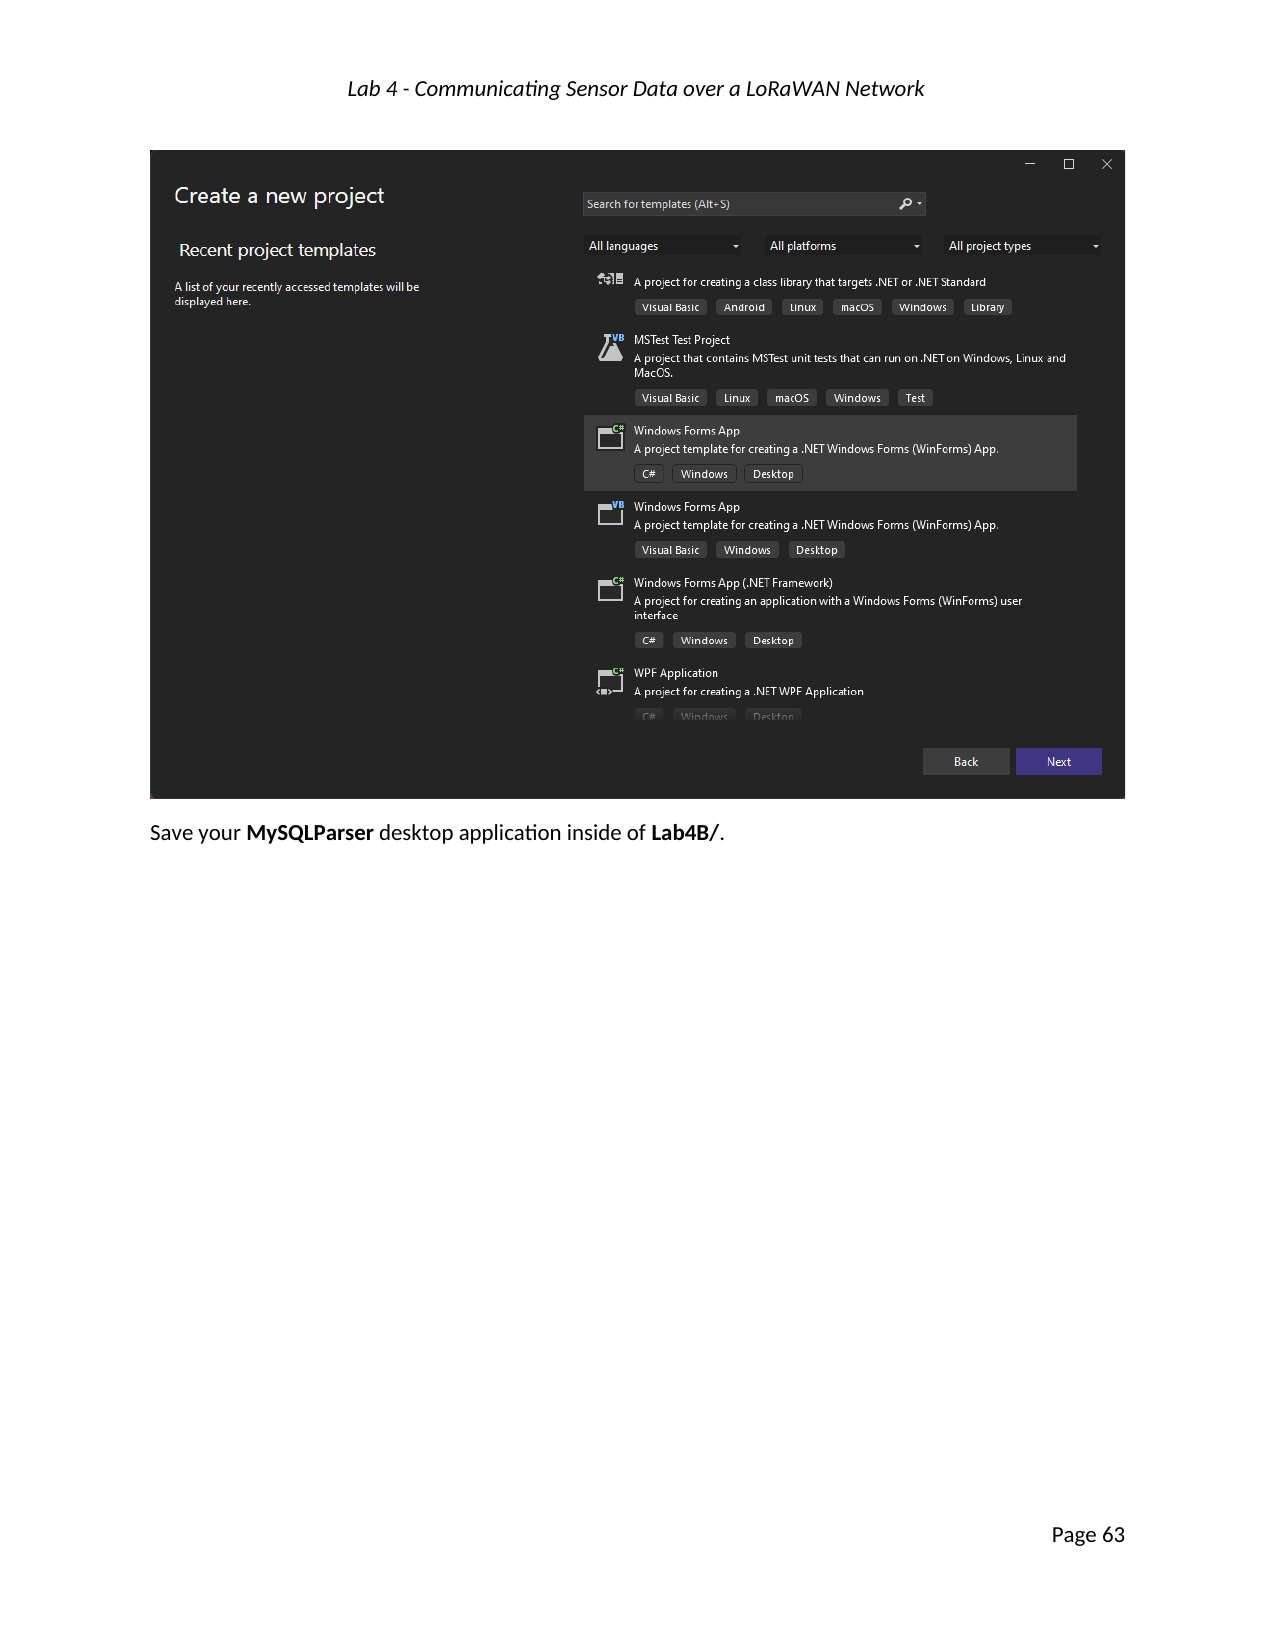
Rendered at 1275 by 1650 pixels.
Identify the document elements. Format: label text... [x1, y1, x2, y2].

text Save your MySQLParser desktop application inside of Lab4B/. [150, 818, 1125, 846]
picture [150, 150, 1125, 799]
